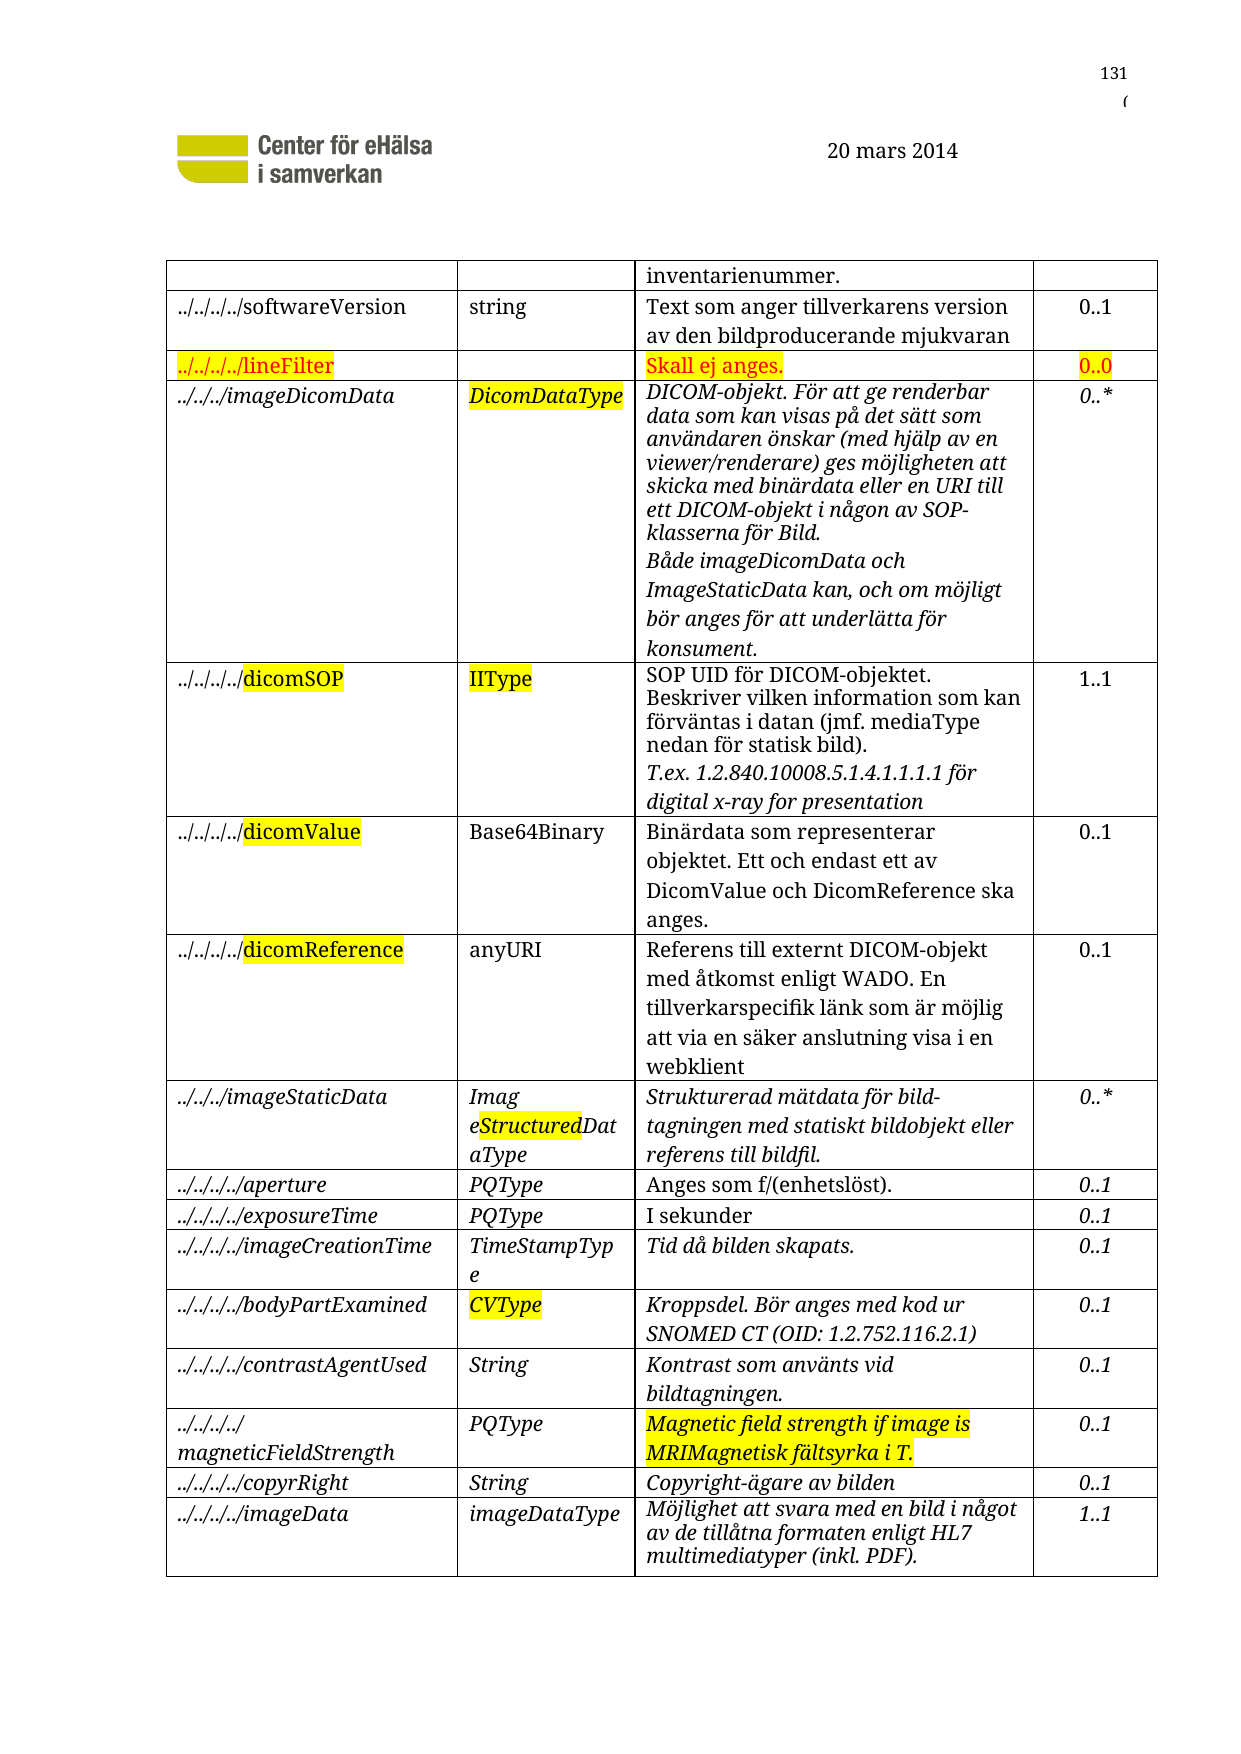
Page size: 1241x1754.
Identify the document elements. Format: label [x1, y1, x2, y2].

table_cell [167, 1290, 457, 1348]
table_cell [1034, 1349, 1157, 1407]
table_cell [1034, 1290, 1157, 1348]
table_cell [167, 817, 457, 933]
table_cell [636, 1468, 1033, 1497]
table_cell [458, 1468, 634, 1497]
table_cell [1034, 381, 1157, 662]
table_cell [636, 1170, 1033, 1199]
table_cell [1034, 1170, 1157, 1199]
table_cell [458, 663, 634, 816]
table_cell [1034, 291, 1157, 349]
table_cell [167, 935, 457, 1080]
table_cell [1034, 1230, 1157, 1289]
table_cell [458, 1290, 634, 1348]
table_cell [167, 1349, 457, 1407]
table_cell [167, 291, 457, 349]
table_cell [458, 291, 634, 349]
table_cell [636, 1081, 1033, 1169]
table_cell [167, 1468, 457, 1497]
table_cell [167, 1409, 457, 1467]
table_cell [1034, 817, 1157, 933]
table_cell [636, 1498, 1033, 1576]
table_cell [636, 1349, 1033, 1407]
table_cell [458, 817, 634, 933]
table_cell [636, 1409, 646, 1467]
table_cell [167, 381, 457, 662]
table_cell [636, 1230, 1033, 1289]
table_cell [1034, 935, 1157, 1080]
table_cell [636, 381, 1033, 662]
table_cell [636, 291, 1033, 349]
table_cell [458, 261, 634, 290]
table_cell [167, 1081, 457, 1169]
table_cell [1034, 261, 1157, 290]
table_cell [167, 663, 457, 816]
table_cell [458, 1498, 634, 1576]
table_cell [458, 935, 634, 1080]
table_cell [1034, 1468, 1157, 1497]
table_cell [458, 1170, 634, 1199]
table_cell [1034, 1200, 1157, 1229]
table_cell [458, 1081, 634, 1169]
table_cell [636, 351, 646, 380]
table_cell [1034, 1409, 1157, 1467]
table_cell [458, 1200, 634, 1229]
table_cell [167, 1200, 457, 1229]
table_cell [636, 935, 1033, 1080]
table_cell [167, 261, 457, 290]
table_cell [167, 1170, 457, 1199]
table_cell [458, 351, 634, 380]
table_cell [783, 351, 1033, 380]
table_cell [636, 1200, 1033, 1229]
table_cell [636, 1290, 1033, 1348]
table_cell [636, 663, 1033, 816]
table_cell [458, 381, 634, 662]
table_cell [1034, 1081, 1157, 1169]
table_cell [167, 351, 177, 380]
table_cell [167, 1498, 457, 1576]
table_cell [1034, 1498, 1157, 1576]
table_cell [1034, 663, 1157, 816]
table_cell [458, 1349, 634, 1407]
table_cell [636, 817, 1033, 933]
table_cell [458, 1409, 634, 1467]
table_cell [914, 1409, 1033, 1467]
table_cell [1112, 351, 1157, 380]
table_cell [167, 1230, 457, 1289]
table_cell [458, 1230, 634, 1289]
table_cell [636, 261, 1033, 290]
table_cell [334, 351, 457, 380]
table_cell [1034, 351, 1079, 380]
picture [177, 135, 432, 183]
